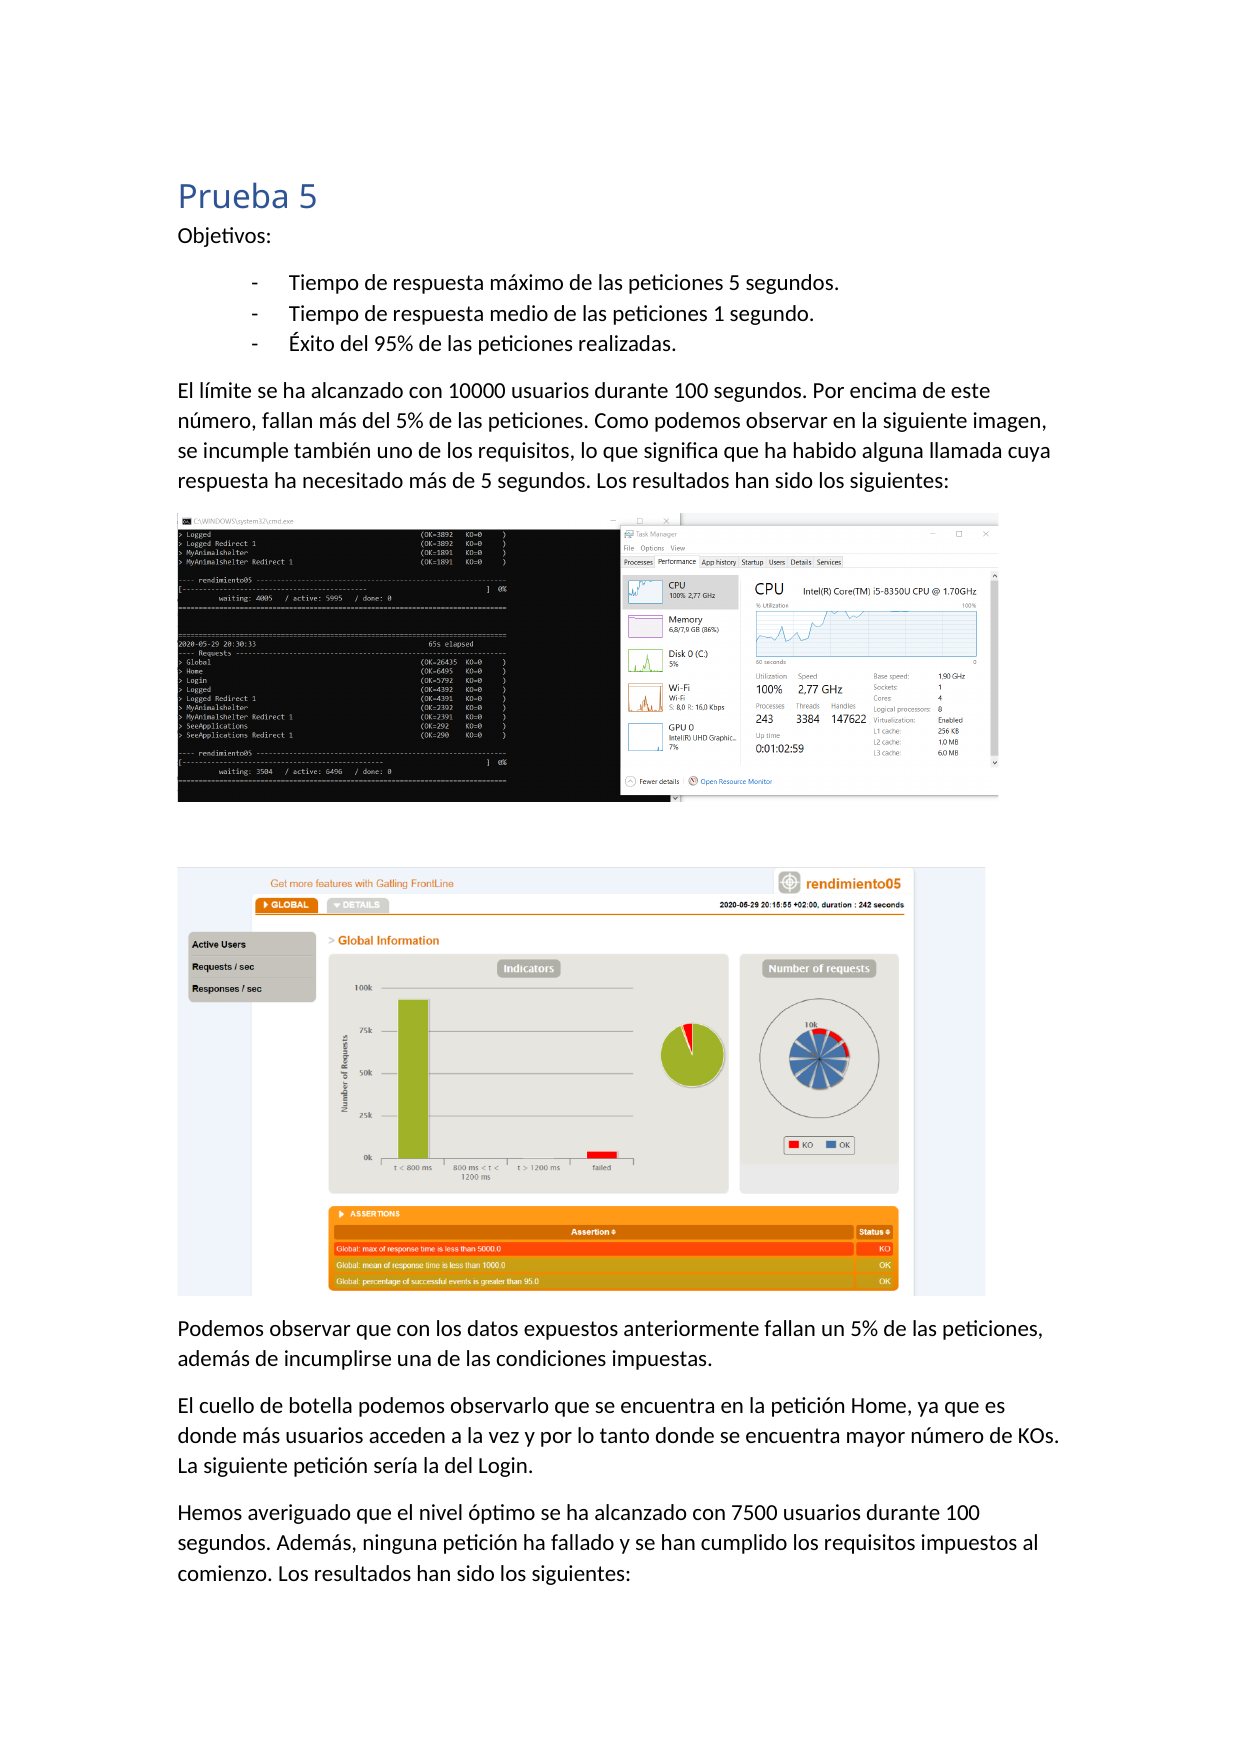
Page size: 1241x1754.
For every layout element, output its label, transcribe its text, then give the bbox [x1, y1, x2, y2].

list Tiempo de respuesta máximo de las peticiones 5 segundos. [251, 268, 1063, 296]
subtitle Prueba 5 [177, 173, 1063, 218]
text El cuello de botella podemos observarlo que se encuentra en la petición Home, ya que es donde más usuarios acceden a la vez y por lo tanto donde se encuentra mayor número de KOs. La siguiente petición sería la del Login. [177, 1391, 1063, 1479]
text Objetivos: [177, 222, 1063, 249]
list Tiempo de respuesta medio de las peticiones 1 segundo. [251, 299, 1063, 327]
text Hemos averiguado que el nivel óptimo se ha alcanzado con 7500 usuarios durante 100 segundos. Además, ninguna petición ha fallado y se han cumplido los requisitos impuestos al comienzo. Los resultados han sido los siguientes: [177, 1498, 1063, 1587]
text Podemos observar que con los datos expuestos anteriormente fallan un 5% de las peticiones, además de incumplirse una de las condiciones impuestas. [177, 1314, 1063, 1372]
picture [177, 867, 986, 1296]
picture [177, 513, 999, 802]
text El límite se ha alcanzado con 10000 usuarios durante 100 segundos. Por encima de este número, fallan más del 5% de las peticiones. Como podemos observar en la siguiente imagen, se incumple también uno de los requisitos, lo que significa que ha habido alguna llamada cuya respuesta ha necesitado más de 5 segundos. Los resultados han sido los siguientes: [177, 376, 1063, 494]
list Éxito del 95% de las peticiones realizadas. [251, 329, 1063, 357]
